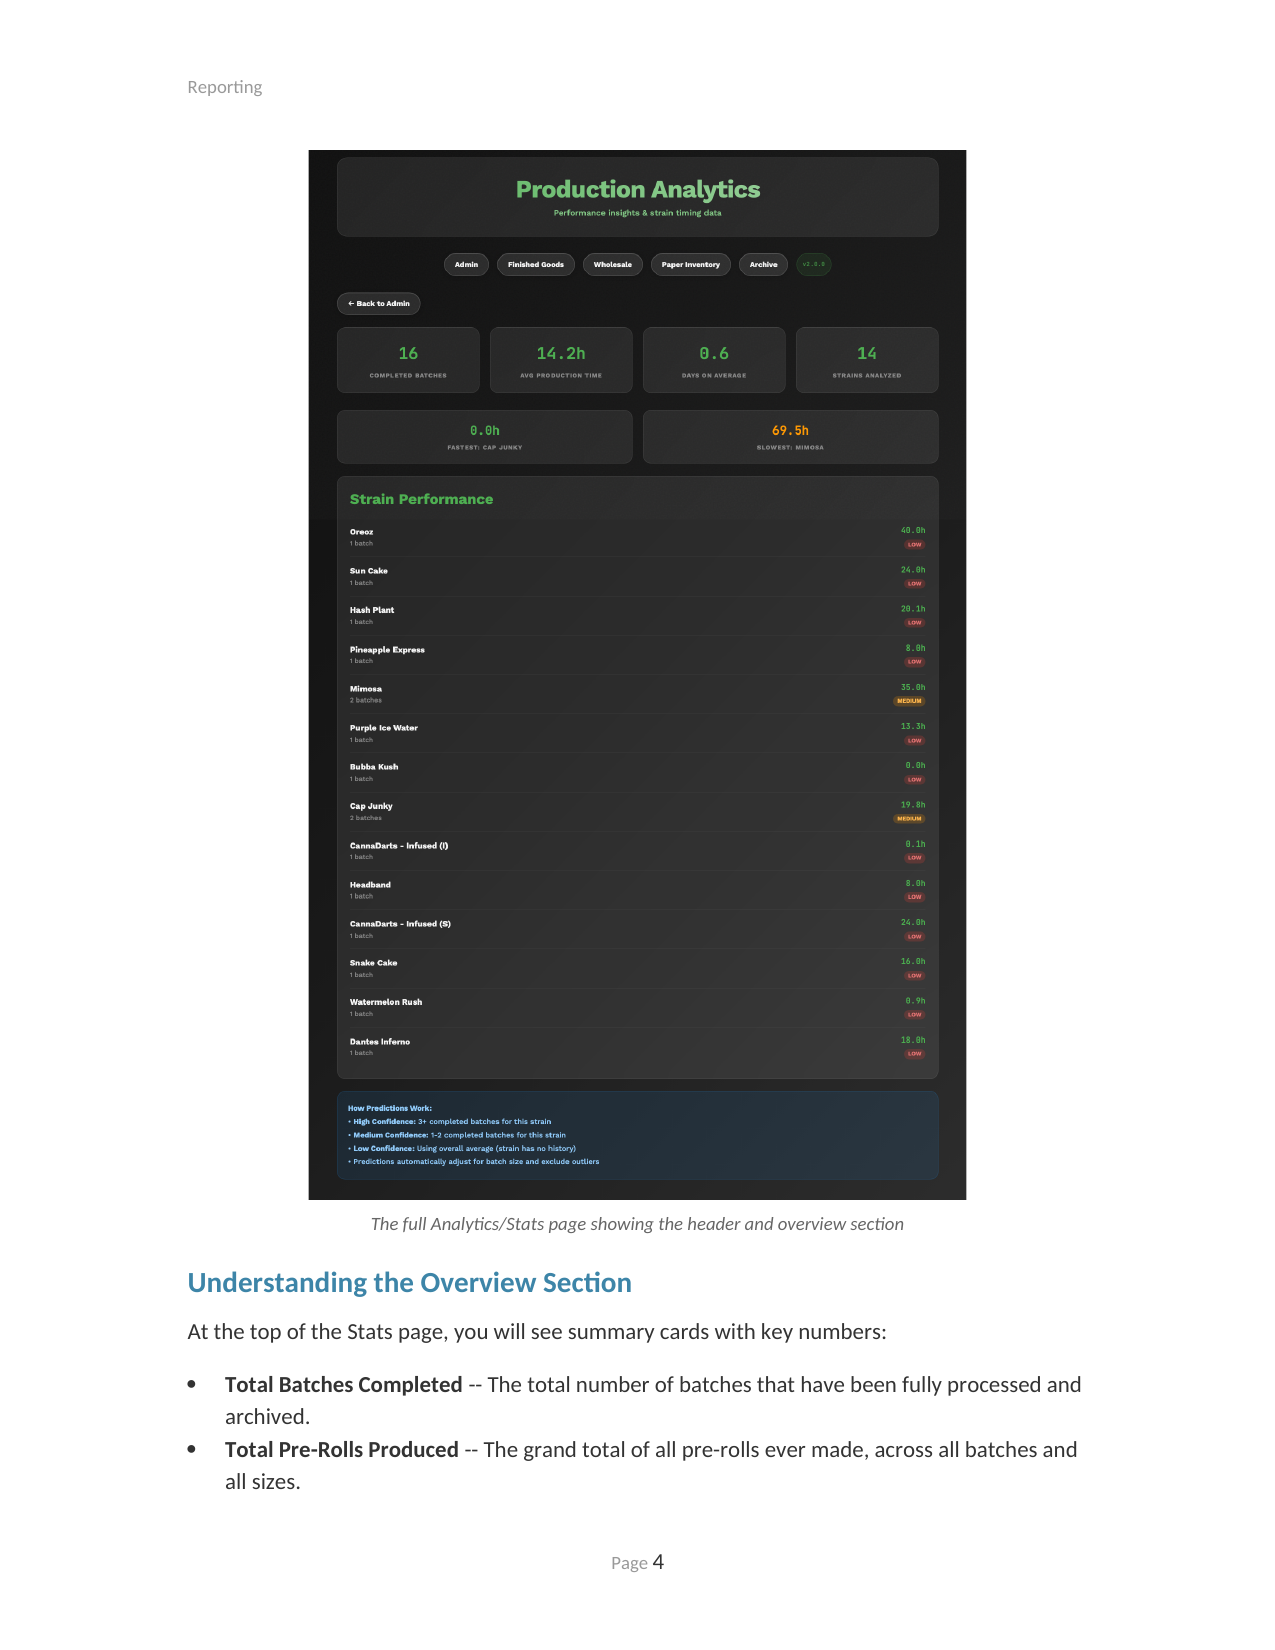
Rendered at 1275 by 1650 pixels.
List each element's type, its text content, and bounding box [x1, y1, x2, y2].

text At the top of the Stats page, you will see summary cards with key numbers: [187, 1317, 1087, 1345]
subtitle Understanding the Overview Section [187, 1264, 1087, 1299]
text The full Analytics/Stats page showing the header and overview section [187, 1212, 1087, 1235]
list Total Pre-Rolls Produced -- The grand total of all pre-rolls ever made, across all batches and all sizes. [187, 1435, 1087, 1495]
list Total Batches Completed -- The total number of batches that have been fully processed and archived. [187, 1370, 1087, 1431]
picture [308, 150, 967, 1200]
